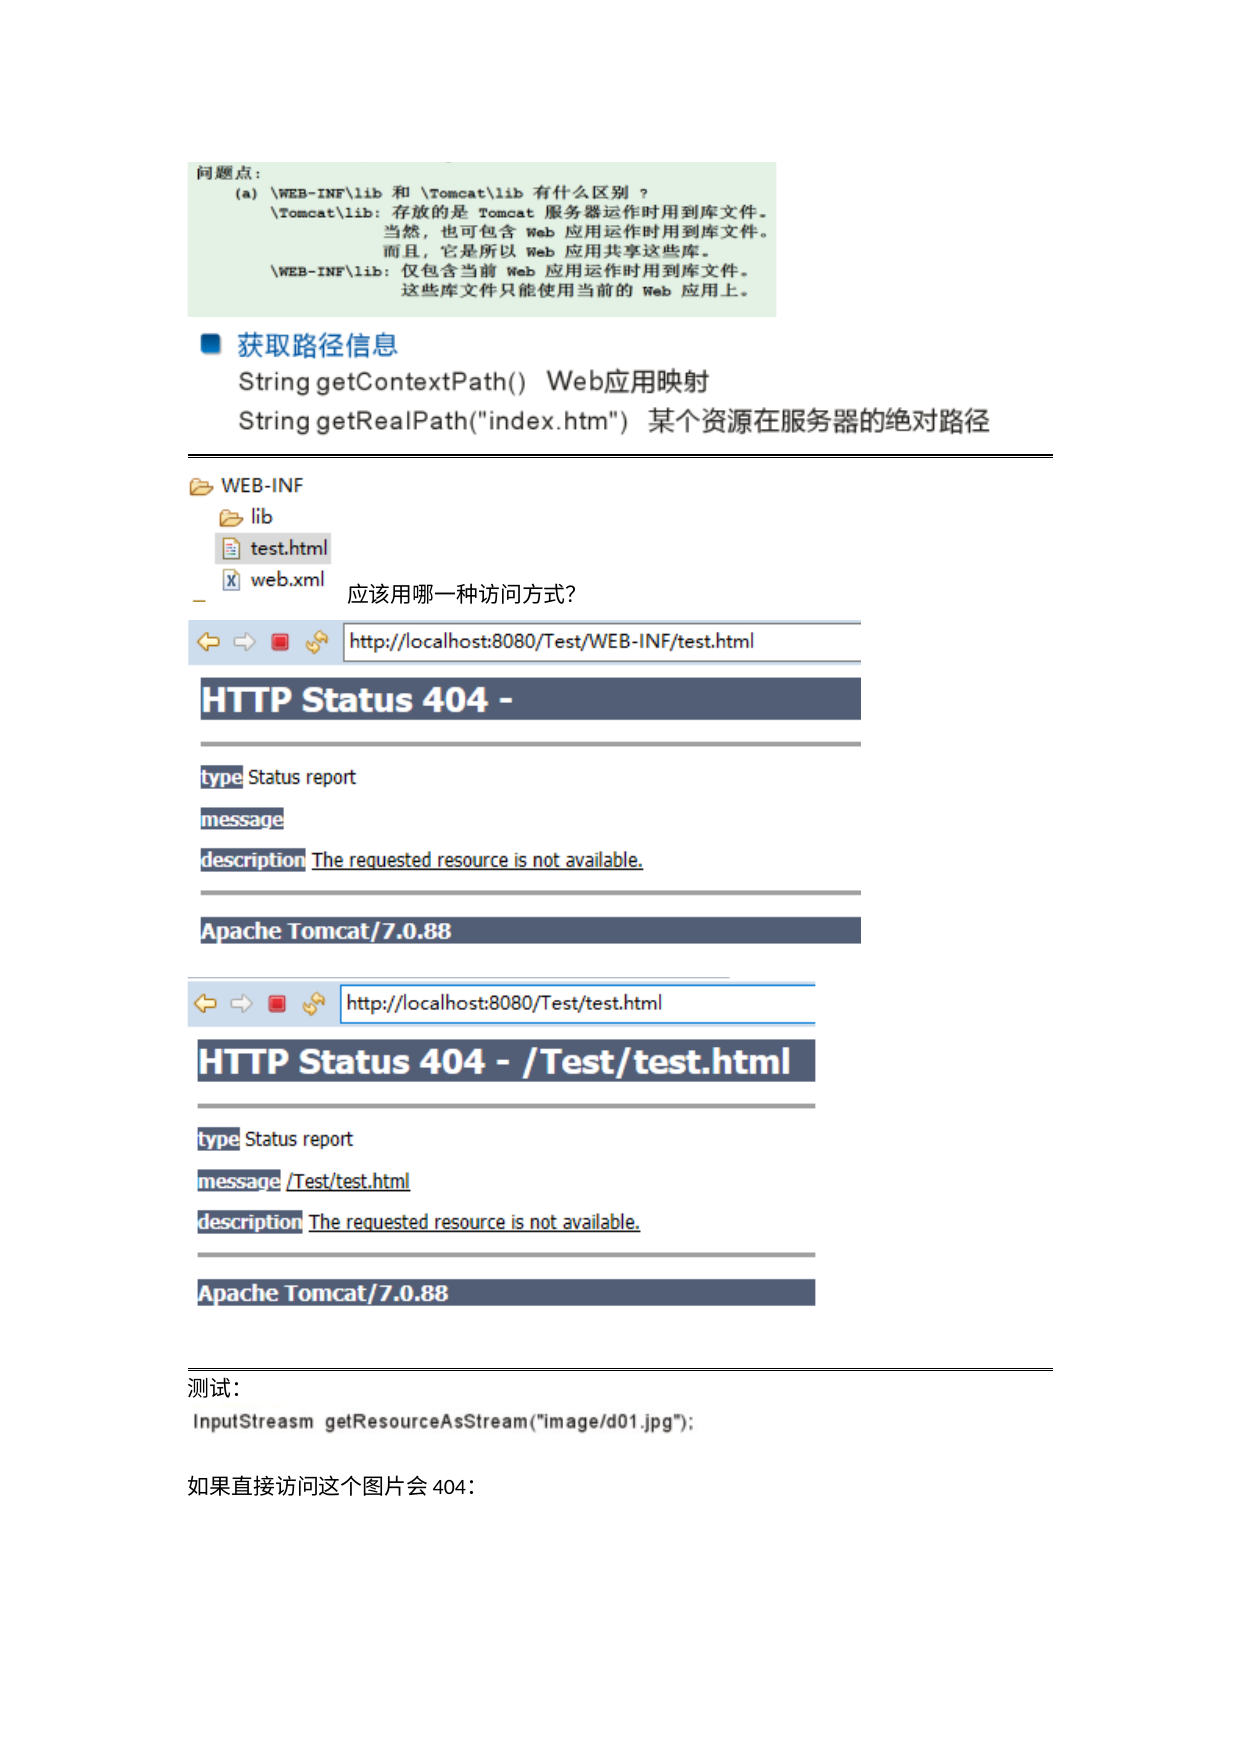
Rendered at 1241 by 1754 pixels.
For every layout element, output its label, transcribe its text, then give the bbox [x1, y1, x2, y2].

picture [187, 324, 1016, 447]
text 测试： [187, 1371, 1053, 1403]
picture [187, 620, 861, 947]
text 应该用哪一种访问方式？ [187, 458, 1053, 620]
picture [187, 469, 347, 602]
picture [187, 1403, 703, 1440]
picture [187, 162, 777, 317]
text 如果直接访问这个图片会404： [187, 1468, 1053, 1501]
picture [187, 977, 816, 1317]
